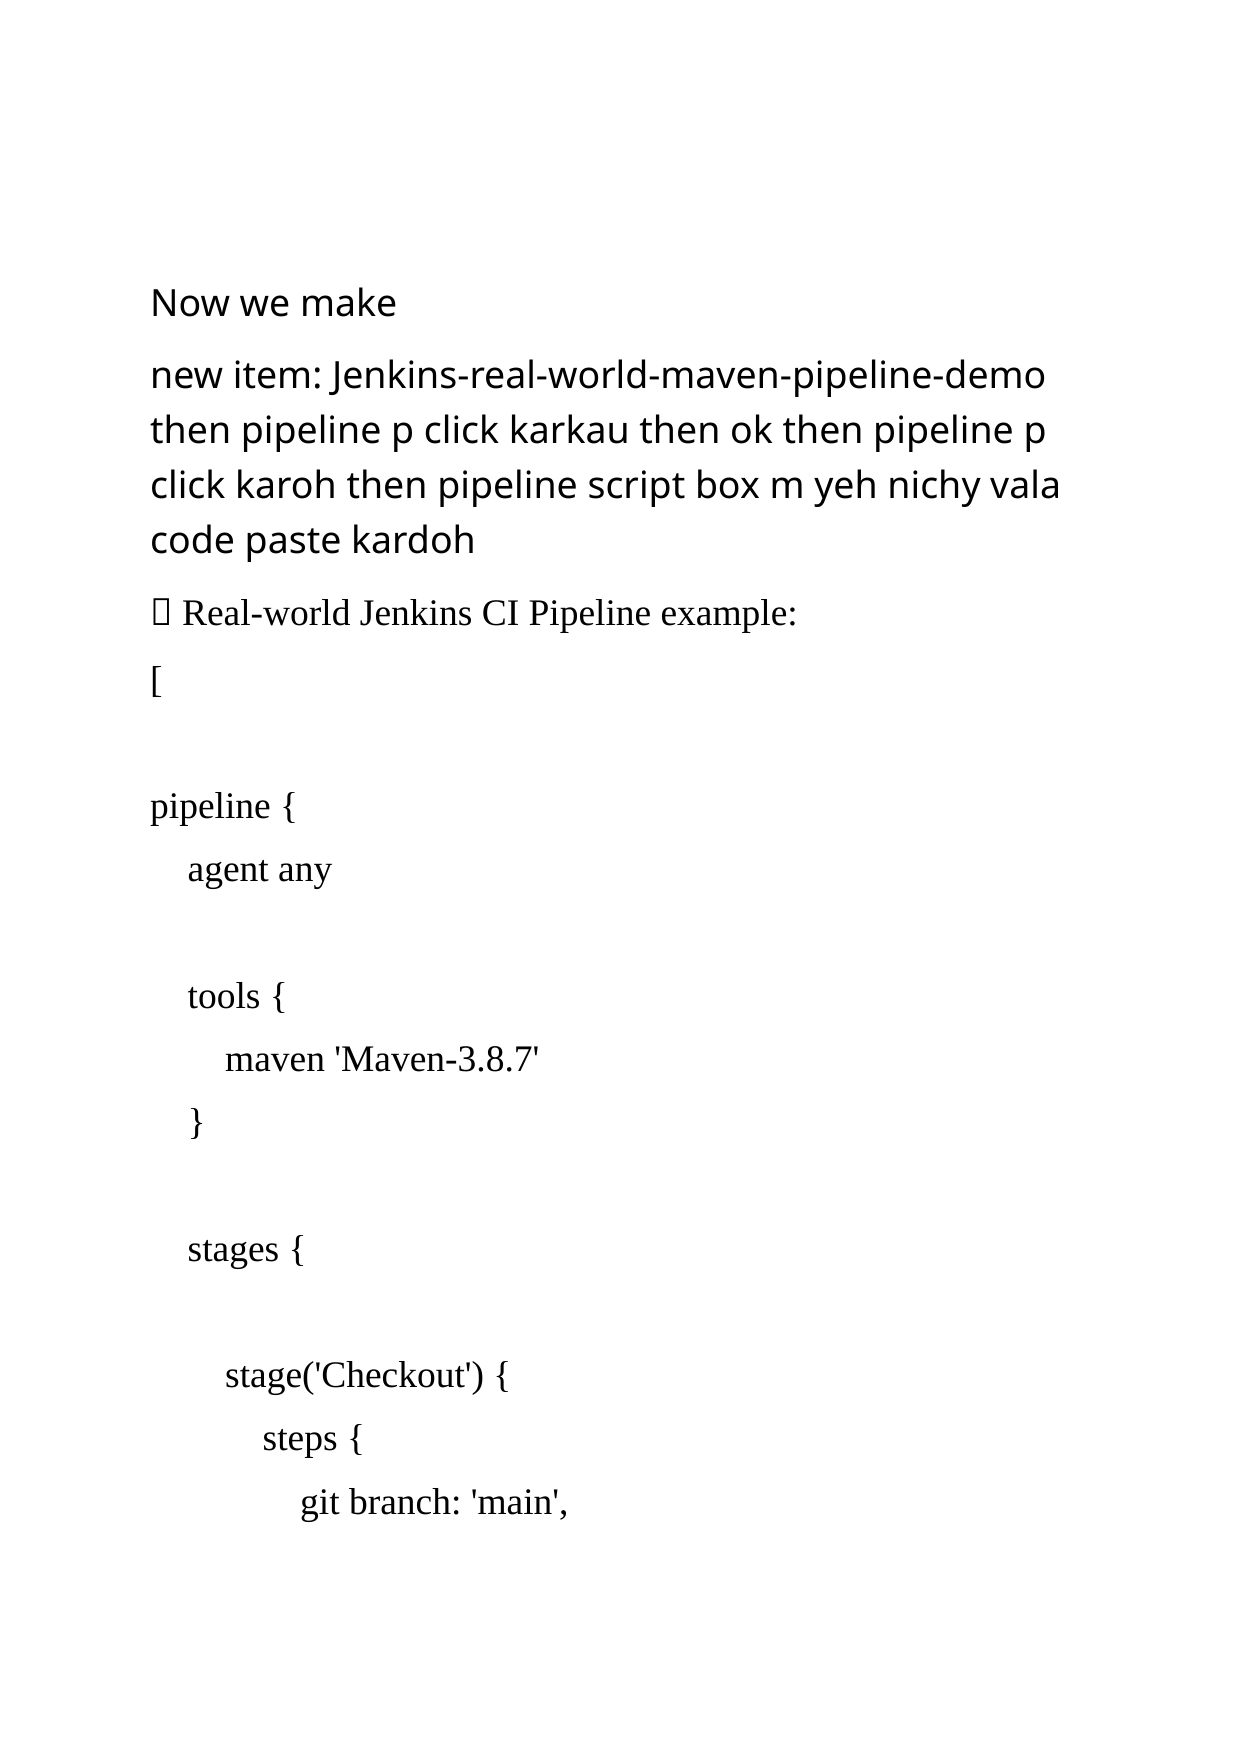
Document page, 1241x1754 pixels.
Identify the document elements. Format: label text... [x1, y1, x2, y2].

text [ [150, 657, 1090, 700]
text tools { [150, 973, 1090, 1016]
text steps { [150, 1416, 1090, 1459]
text } [150, 1100, 1090, 1143]
text agent any [150, 847, 1090, 890]
text stage('Checkout') { [150, 1353, 1090, 1396]
text maven 'Maven-3.8.7' [150, 1036, 1090, 1079]
text git branch: 'main', [150, 1479, 1090, 1522]
text stages { [150, 1226, 1090, 1269]
text 🧪 Real-world Jenkins CI Pipeline example: [150, 585, 1090, 636]
text Now we make [150, 276, 1090, 327]
text new item: Jenkins-real-world-maven-pipeline-demo then pipeline p click karkau then ok then pipeline p click karoh then pipeline script box m yeh nichy vala code paste kardoh [150, 348, 1090, 564]
text pipeline { [150, 783, 1090, 827]
